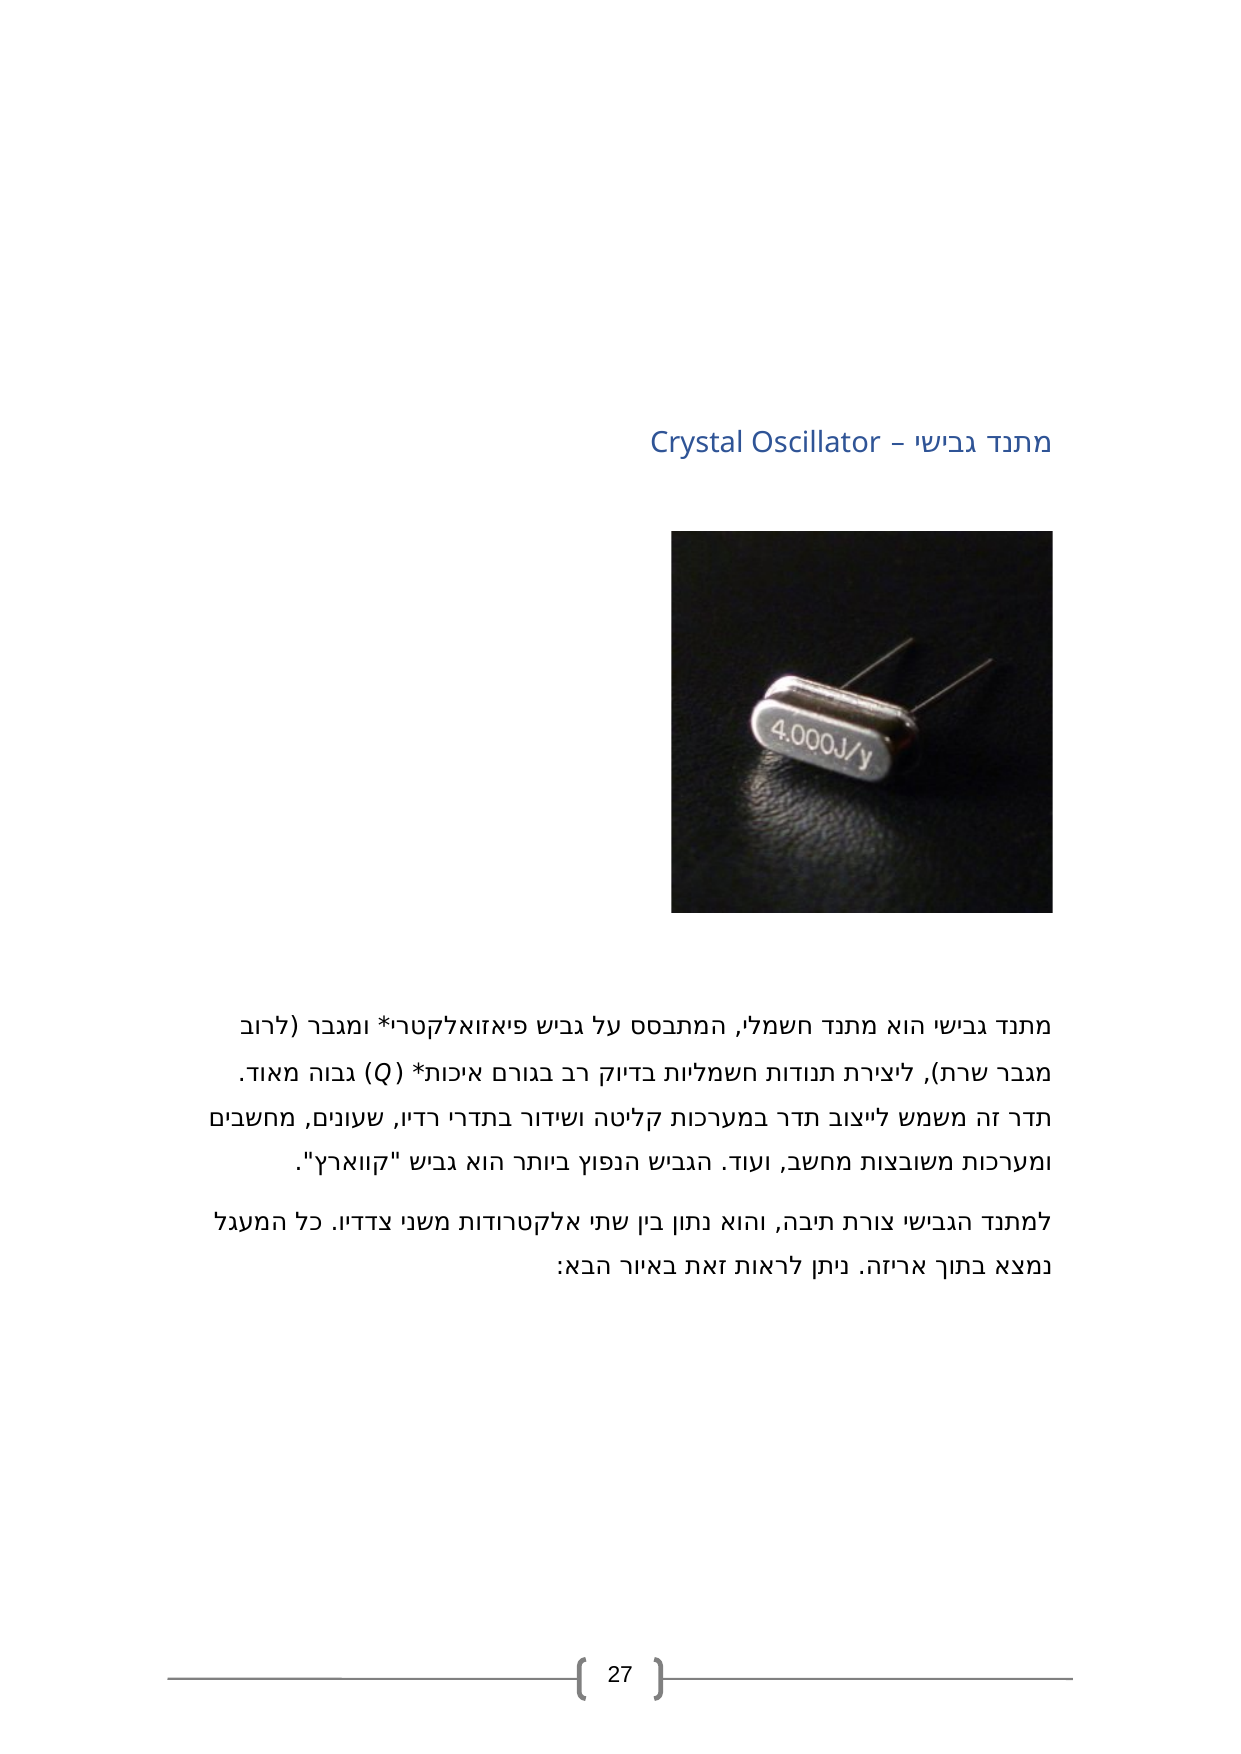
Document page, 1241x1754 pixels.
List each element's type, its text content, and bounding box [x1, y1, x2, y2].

picture [671, 531, 1053, 913]
text למתנד הגבישי צורת תיבה, והוא נתון בין שתי אלקטרודות משני צדדיו. כל המעגל נמצא בתוך אריזה. ניתן לראות זאת באיור הבא: [187, 1207, 1053, 1280]
subtitle מתנד גבישי – Crystal Oscillator [187, 421, 1053, 461]
text מתנד גבישי הוא מתנד חשמלי, המתבסס על גביש פיאזואלקטרי* ומגבר (לרוב מגבר שרת), ליצירת תנודות חשמליות בדיוק רב בגורם איכות* (Q) גבוה מאוד. תדר זה משמש לייצוב תדר במערכות קליטה ושידור בתדרי רדיו, שעונים, מחשבים ומערכות משובצות מחשב, ועוד. הגביש הנפוץ ביותר הוא גביש "קווארץ". [187, 1011, 1053, 1176]
